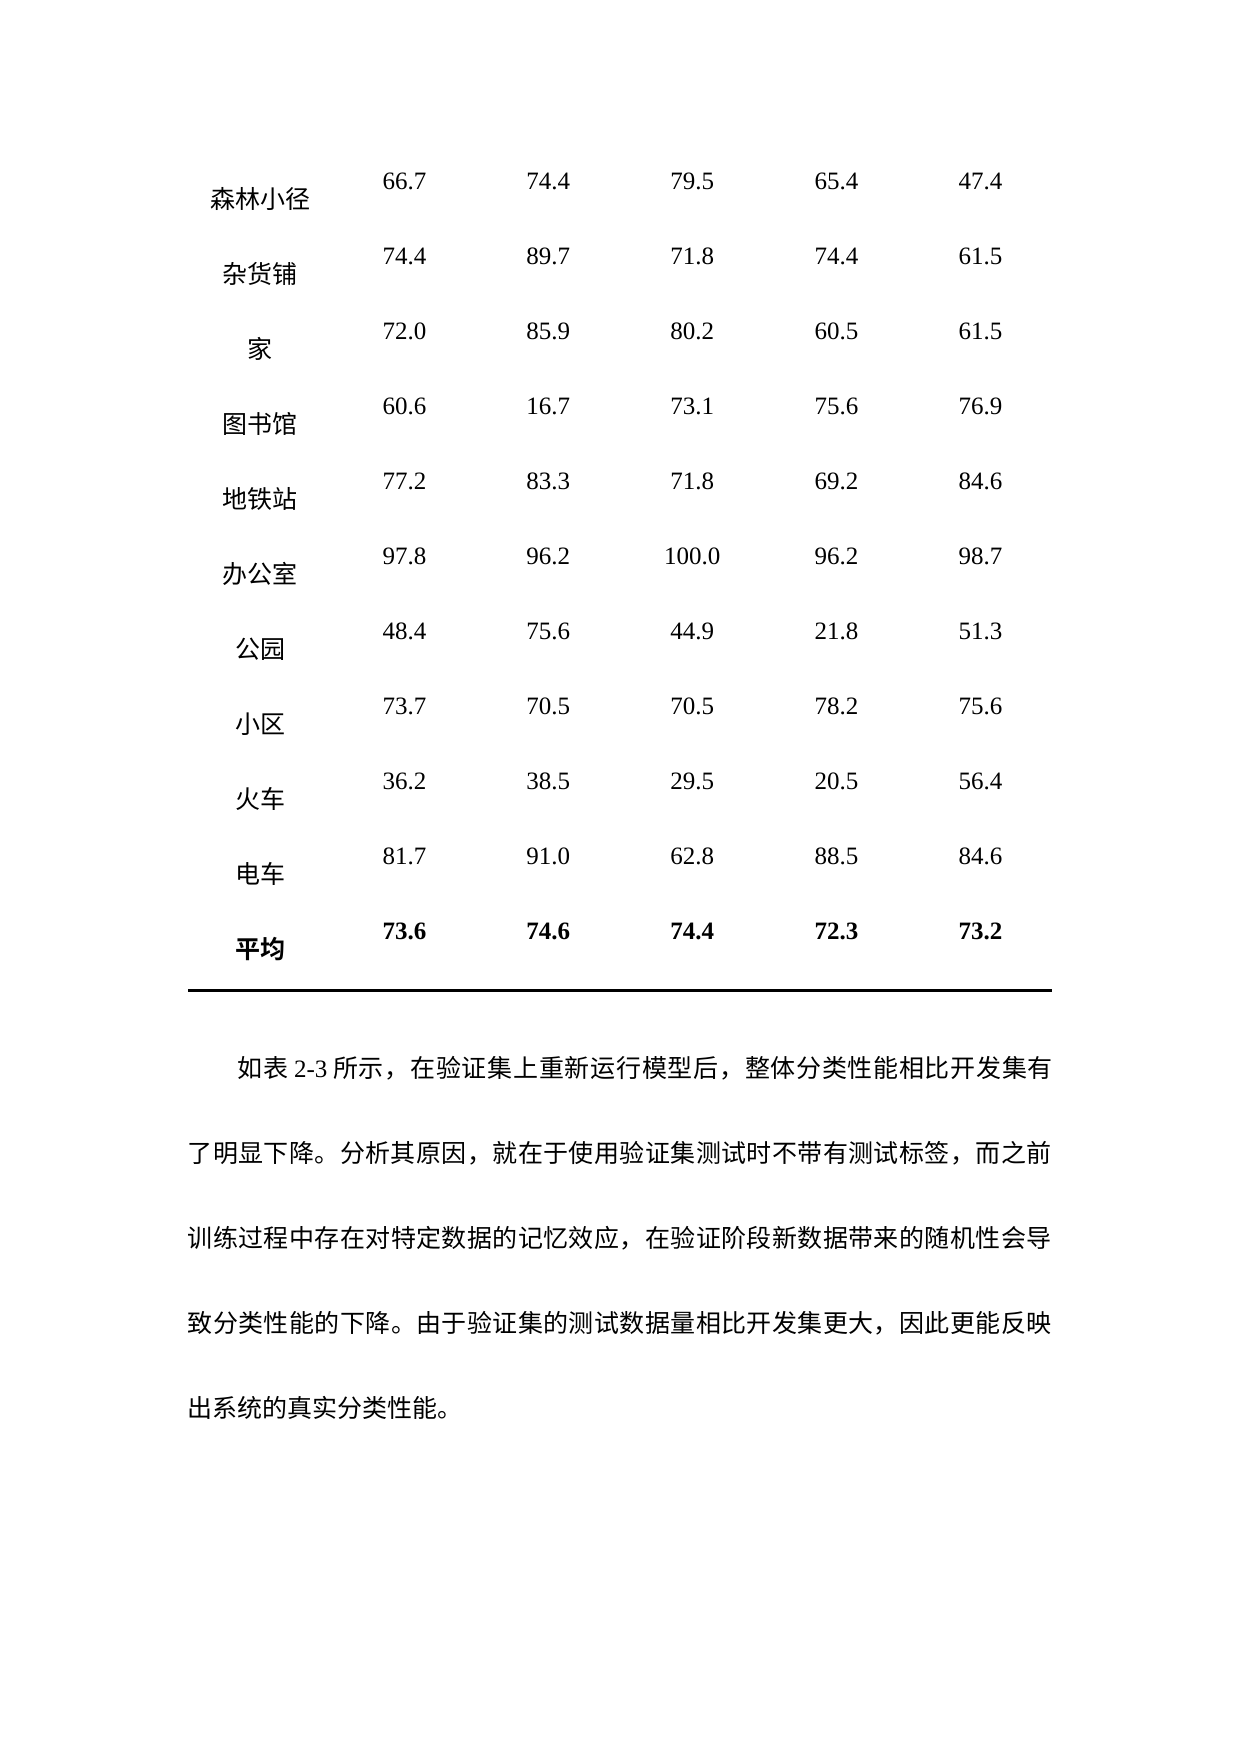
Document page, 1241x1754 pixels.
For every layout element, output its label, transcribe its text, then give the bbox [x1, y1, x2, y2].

table_cell 96.2 [476, 539, 620, 614]
table_cell 74.4 [620, 914, 764, 989]
table_cell 70.5 [620, 689, 764, 764]
table_cell 办公室 [188, 539, 332, 614]
table_cell 61.5 [908, 314, 1052, 389]
table_cell 家 [188, 314, 332, 389]
table_cell 72.0 [332, 314, 476, 389]
table_cell 60.5 [764, 314, 908, 389]
table_cell 电车 [188, 839, 332, 914]
table_cell 38.5 [476, 764, 620, 839]
table_cell 平均 [188, 914, 332, 989]
table_cell 76.9 [908, 389, 1052, 464]
table_cell 79.5 [620, 164, 764, 239]
text 如表2-3所示，在验证集上重新运行模型后，整体分类性能相比开发集有了明显下降。分析其原因，就在于使用验证集测试时不带有测试标签，而之前训练过程中存在对特定数据的记忆效应，在验证阶段新数据带来的随机性会导致分类性能的下降。由于验证集的测试数据量相比开发集更大，因此更能反映出系统的真实分类性能。 [187, 1033, 1053, 1441]
table_cell 73.6 [332, 914, 476, 989]
table_cell 48.4 [332, 614, 476, 689]
table_cell 84.6 [908, 839, 1052, 914]
table_cell 75.6 [908, 689, 1052, 764]
table_cell 85.9 [476, 314, 620, 389]
table_cell 91.0 [476, 839, 620, 914]
table_cell 89.7 [476, 239, 620, 314]
table_cell 29.5 [620, 764, 764, 839]
table_cell 62.8 [620, 839, 764, 914]
table_cell 小区 [188, 689, 332, 764]
table_cell 74.4 [476, 164, 620, 239]
table_cell 74.4 [332, 239, 476, 314]
table_cell 地铁站 [188, 464, 332, 539]
table_cell 81.7 [332, 839, 476, 914]
table_cell 21.8 [764, 614, 908, 689]
table_cell 火车 [188, 764, 332, 839]
table_cell 20.5 [764, 764, 908, 839]
table_cell 70.5 [476, 689, 620, 764]
table_cell 77.2 [332, 464, 476, 539]
table_cell 杂货铺 [188, 239, 332, 314]
table_cell 78.2 [764, 689, 908, 764]
table_cell 51.3 [908, 614, 1052, 689]
table_cell 森林小径 [188, 164, 332, 239]
table_cell 100.0 [620, 539, 764, 614]
table_cell 98.7 [908, 539, 1052, 614]
table_cell 75.6 [476, 614, 620, 689]
table_cell 80.2 [620, 314, 764, 389]
table_cell 65.4 [764, 164, 908, 239]
table_cell 61.5 [908, 239, 1052, 314]
table_cell 71.8 [620, 464, 764, 539]
table_cell 96.2 [764, 539, 908, 614]
table_cell 73.2 [908, 914, 1052, 989]
table_cell 74.4 [764, 239, 908, 314]
table_cell 84.6 [908, 464, 1052, 539]
table_cell 69.2 [764, 464, 908, 539]
table_cell 74.6 [476, 914, 620, 989]
table_cell 47.4 [908, 164, 1052, 239]
table_cell 60.6 [332, 389, 476, 464]
table_cell 75.6 [764, 389, 908, 464]
table_cell 73.1 [620, 389, 764, 464]
table_cell 73.7 [332, 689, 476, 764]
table_cell 97.8 [332, 539, 476, 614]
table_cell 72.3 [764, 914, 908, 989]
table_cell 图书馆 [188, 389, 332, 464]
table_cell 88.5 [764, 839, 908, 914]
table_cell 36.2 [332, 764, 476, 839]
table_cell 83.3 [476, 464, 620, 539]
table_cell 44.9 [620, 614, 764, 689]
table_cell 56.4 [908, 764, 1052, 839]
table_cell 66.7 [332, 164, 476, 239]
table_cell 16.7 [476, 389, 620, 464]
table_cell 71.8 [620, 239, 764, 314]
table_cell 公园 [188, 614, 332, 689]
